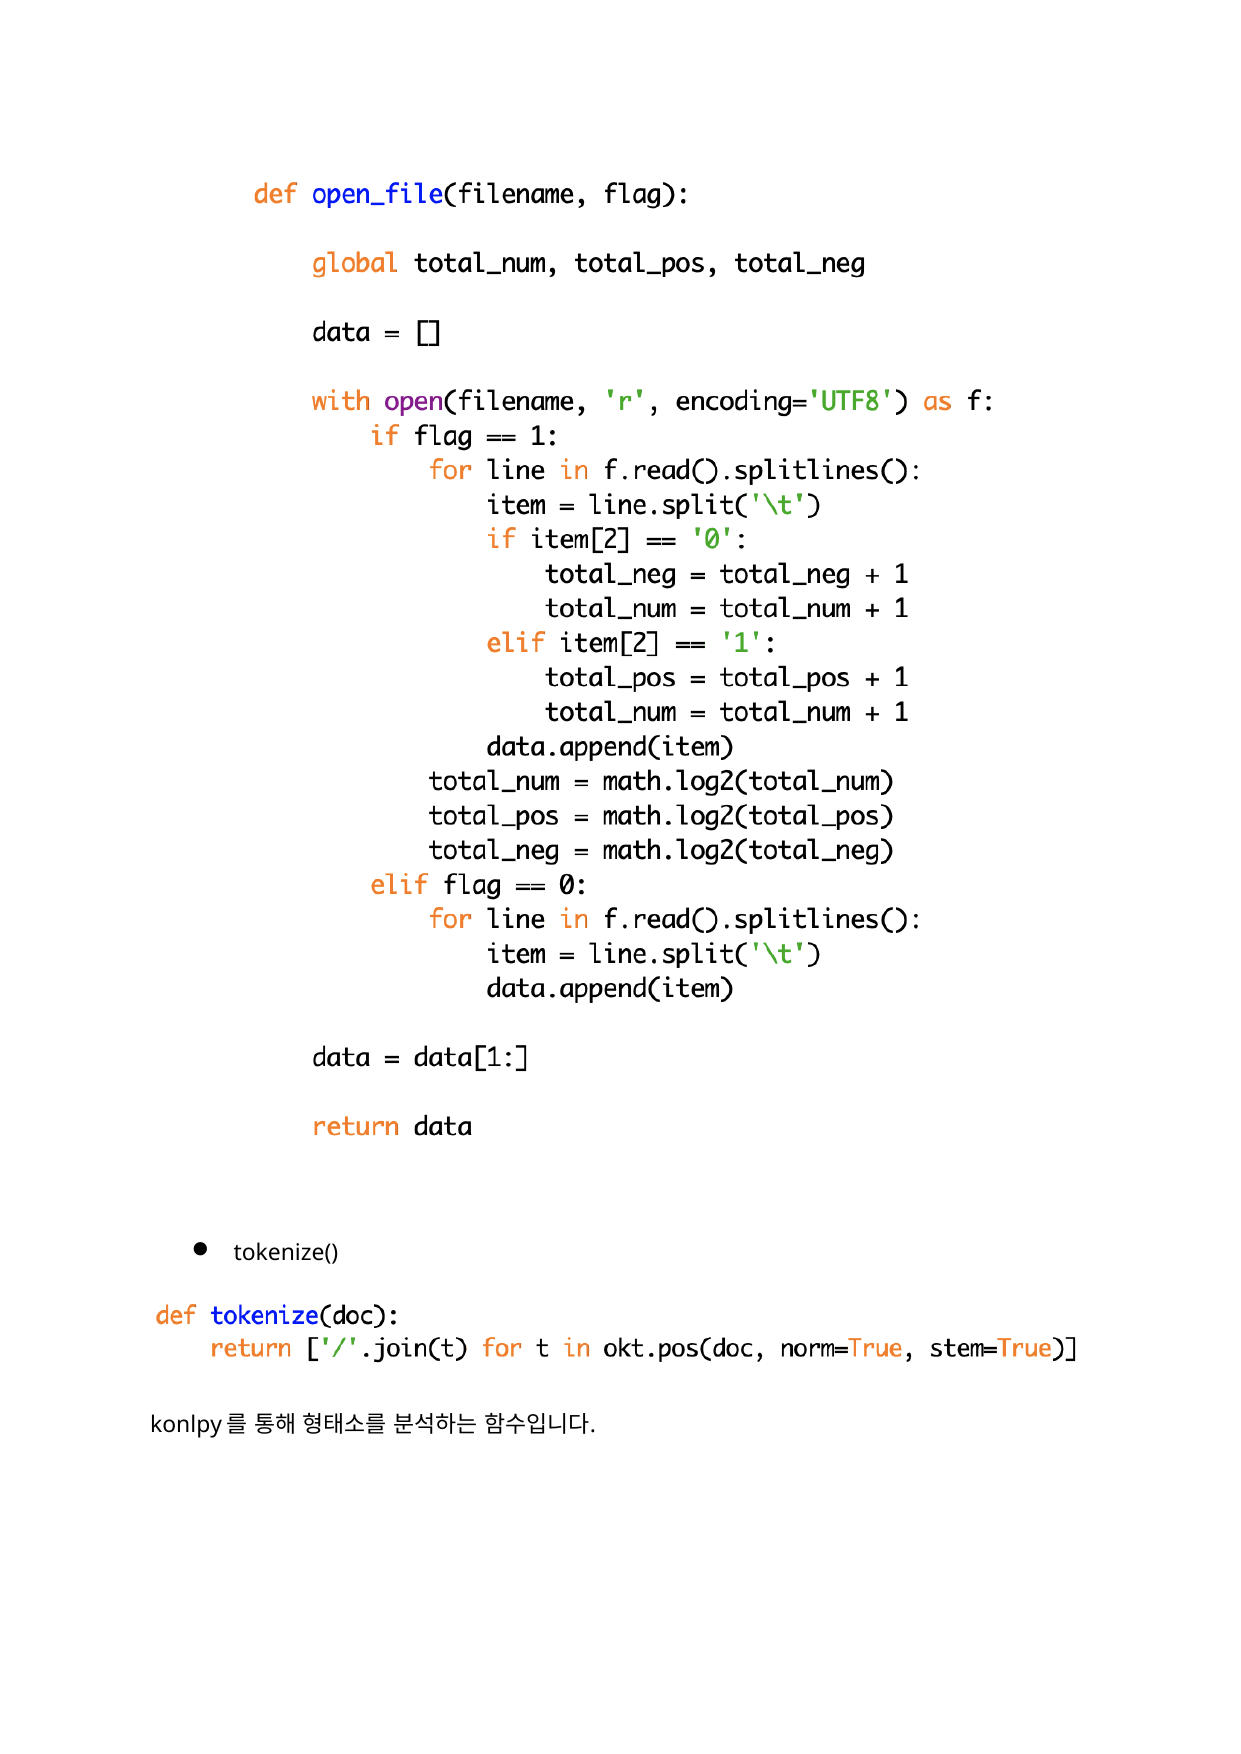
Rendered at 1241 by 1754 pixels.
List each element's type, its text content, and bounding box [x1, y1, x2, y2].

picture [150, 1296, 1090, 1375]
list tokenize() [192, 1233, 1090, 1267]
text konlpy를 통해 형태소를 분석하는 함수입니다. [150, 1403, 1090, 1439]
picture [244, 177, 997, 1144]
